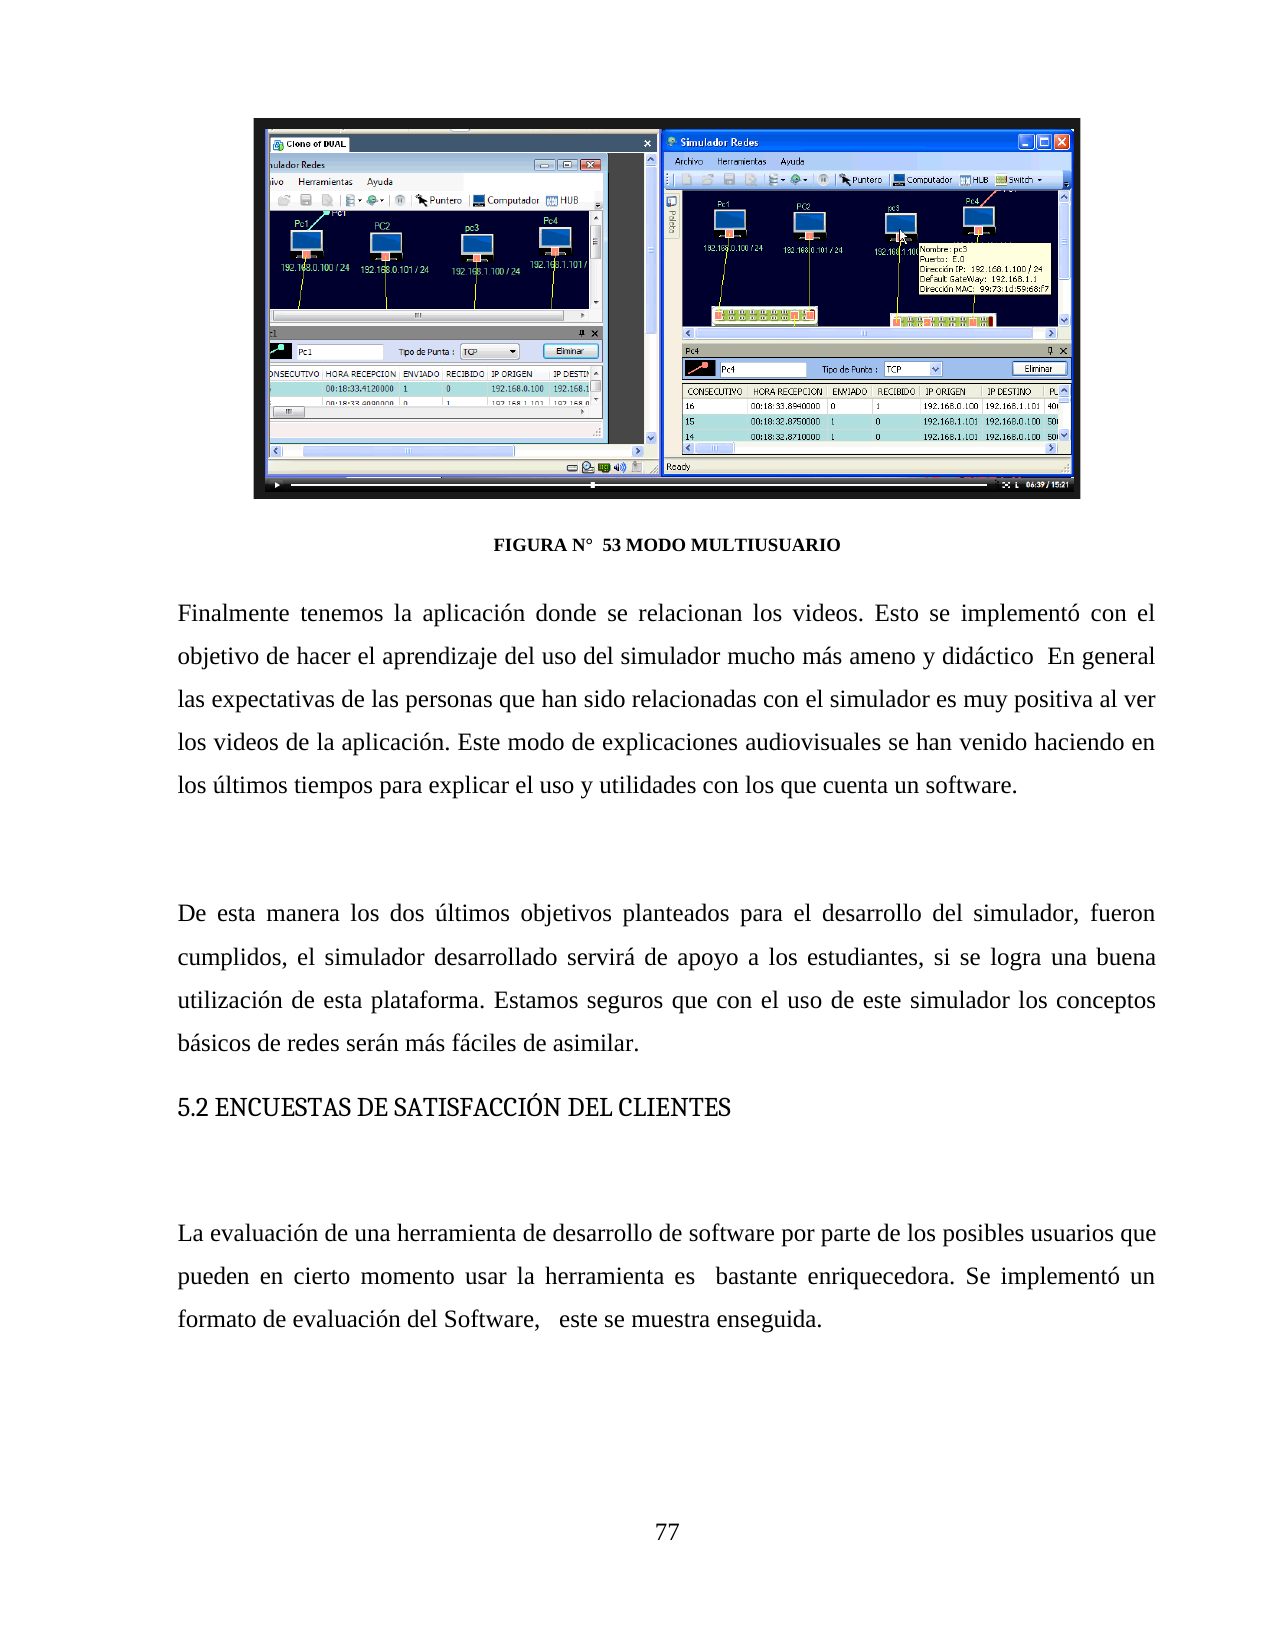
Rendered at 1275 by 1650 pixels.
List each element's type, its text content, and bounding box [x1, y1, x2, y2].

subtitle 5.2 ENCUESTAS DE SATISFACCIÓN DEL CLIENTES [177, 1092, 1157, 1123]
text De esta manera los dos últimos objetivos planteados para el desarrollo del simulador, fueron cumplidos, el simulador desarrollado servirá de apoyo a los estudiantes, si se logra una buena utilización de esta plataforma. Estamos seguros que con el uso de este simulador los conceptos básicos de redes serán más fáciles de asimilar. [177, 898, 1157, 1057]
picture [253, 118, 1081, 499]
text Finalmente tenemos la aplicación donde se relacionan los videos. Esto se implementó con el objetivo de hacer el aprendizaje del uso del simulador mucho más ameno y didáctico En general las expectativas de las personas que han sido relacionadas con el simulador es muy positiva al ver los videos de la aplicación. Este modo de explicaciones audiovisuales se han venido haciendo en los últimos tiempos para explicar el uso y utilidades con los que cuenta un software. [177, 598, 1157, 799]
text La evaluación de una herramienta de desarrollo de software por parte de los posibles usuarios que pueden en cierto momento usar la herramienta es bastante enriquecedora. Se implementó un formato de evaluación del Software, este se muestra enseguida. [177, 1218, 1157, 1333]
